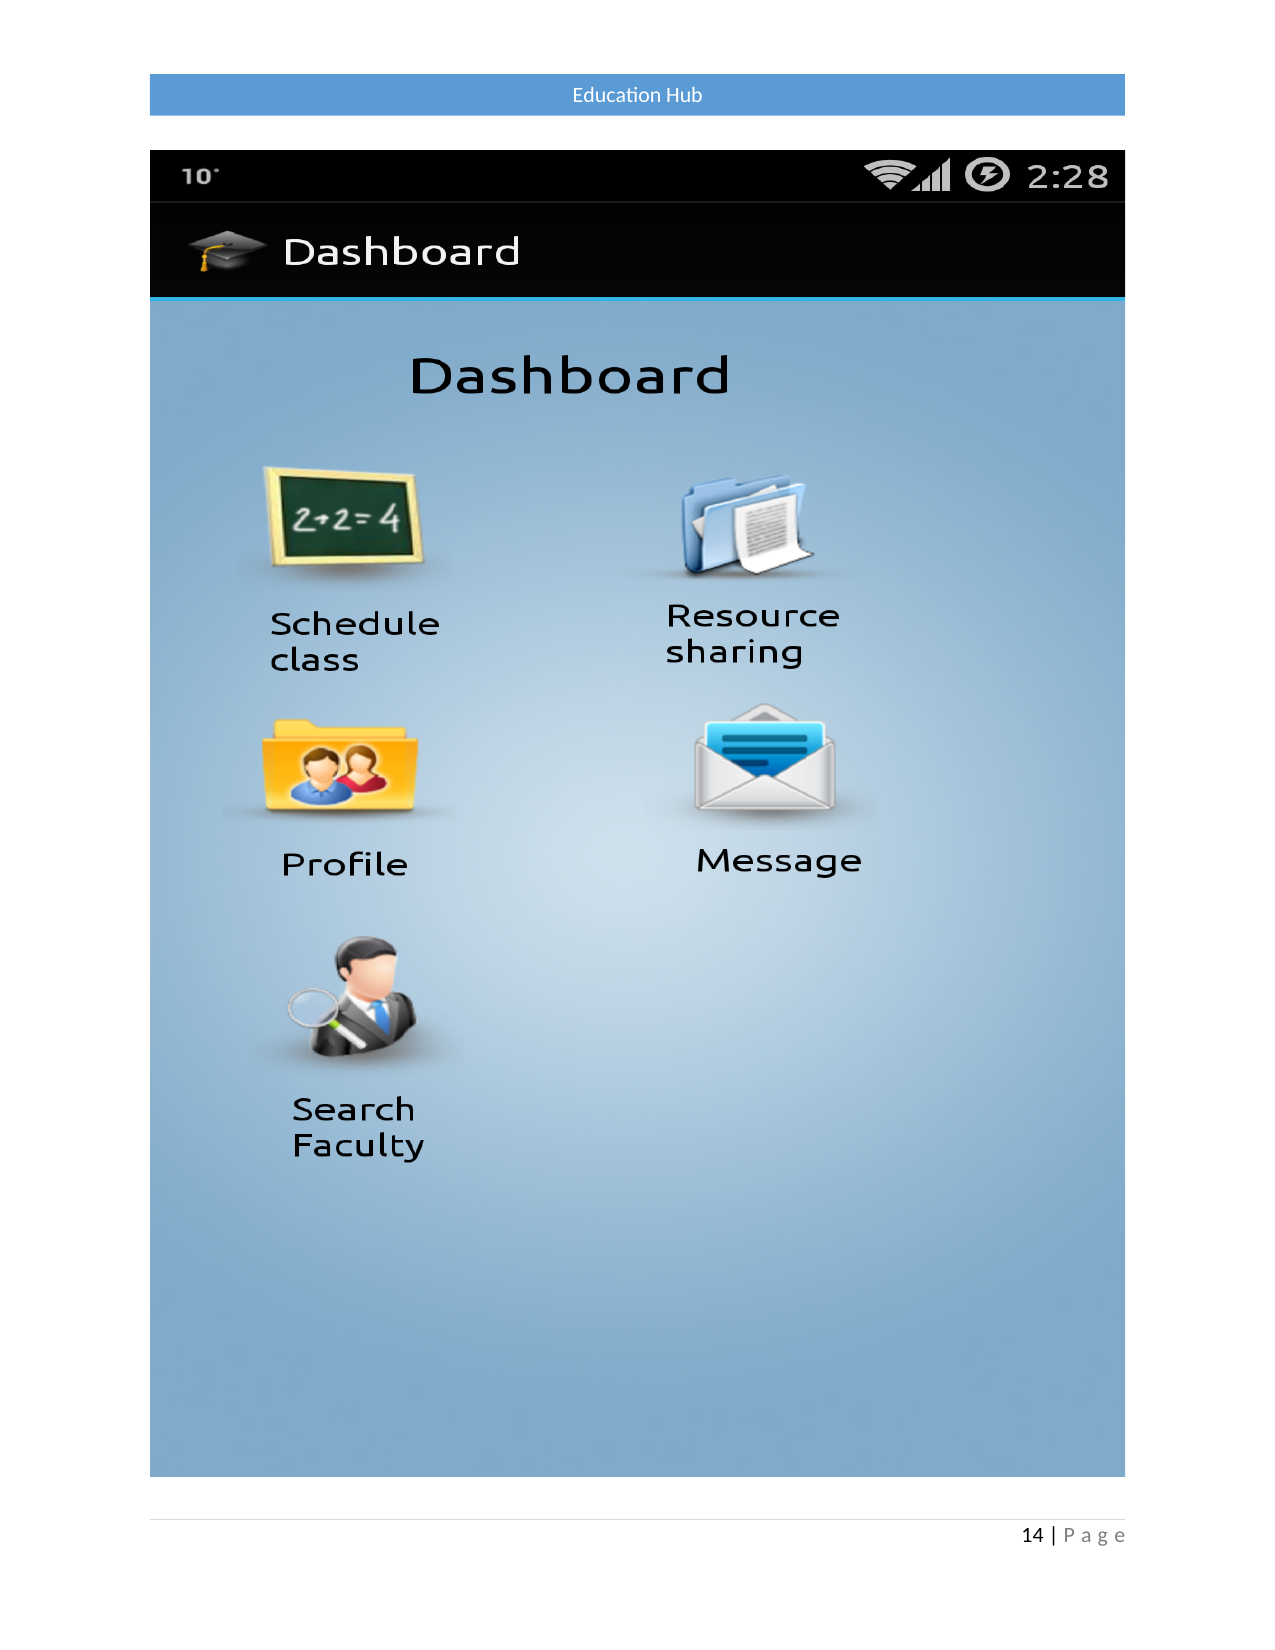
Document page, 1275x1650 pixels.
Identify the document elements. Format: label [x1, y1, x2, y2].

picture [150, 150, 1125, 1477]
